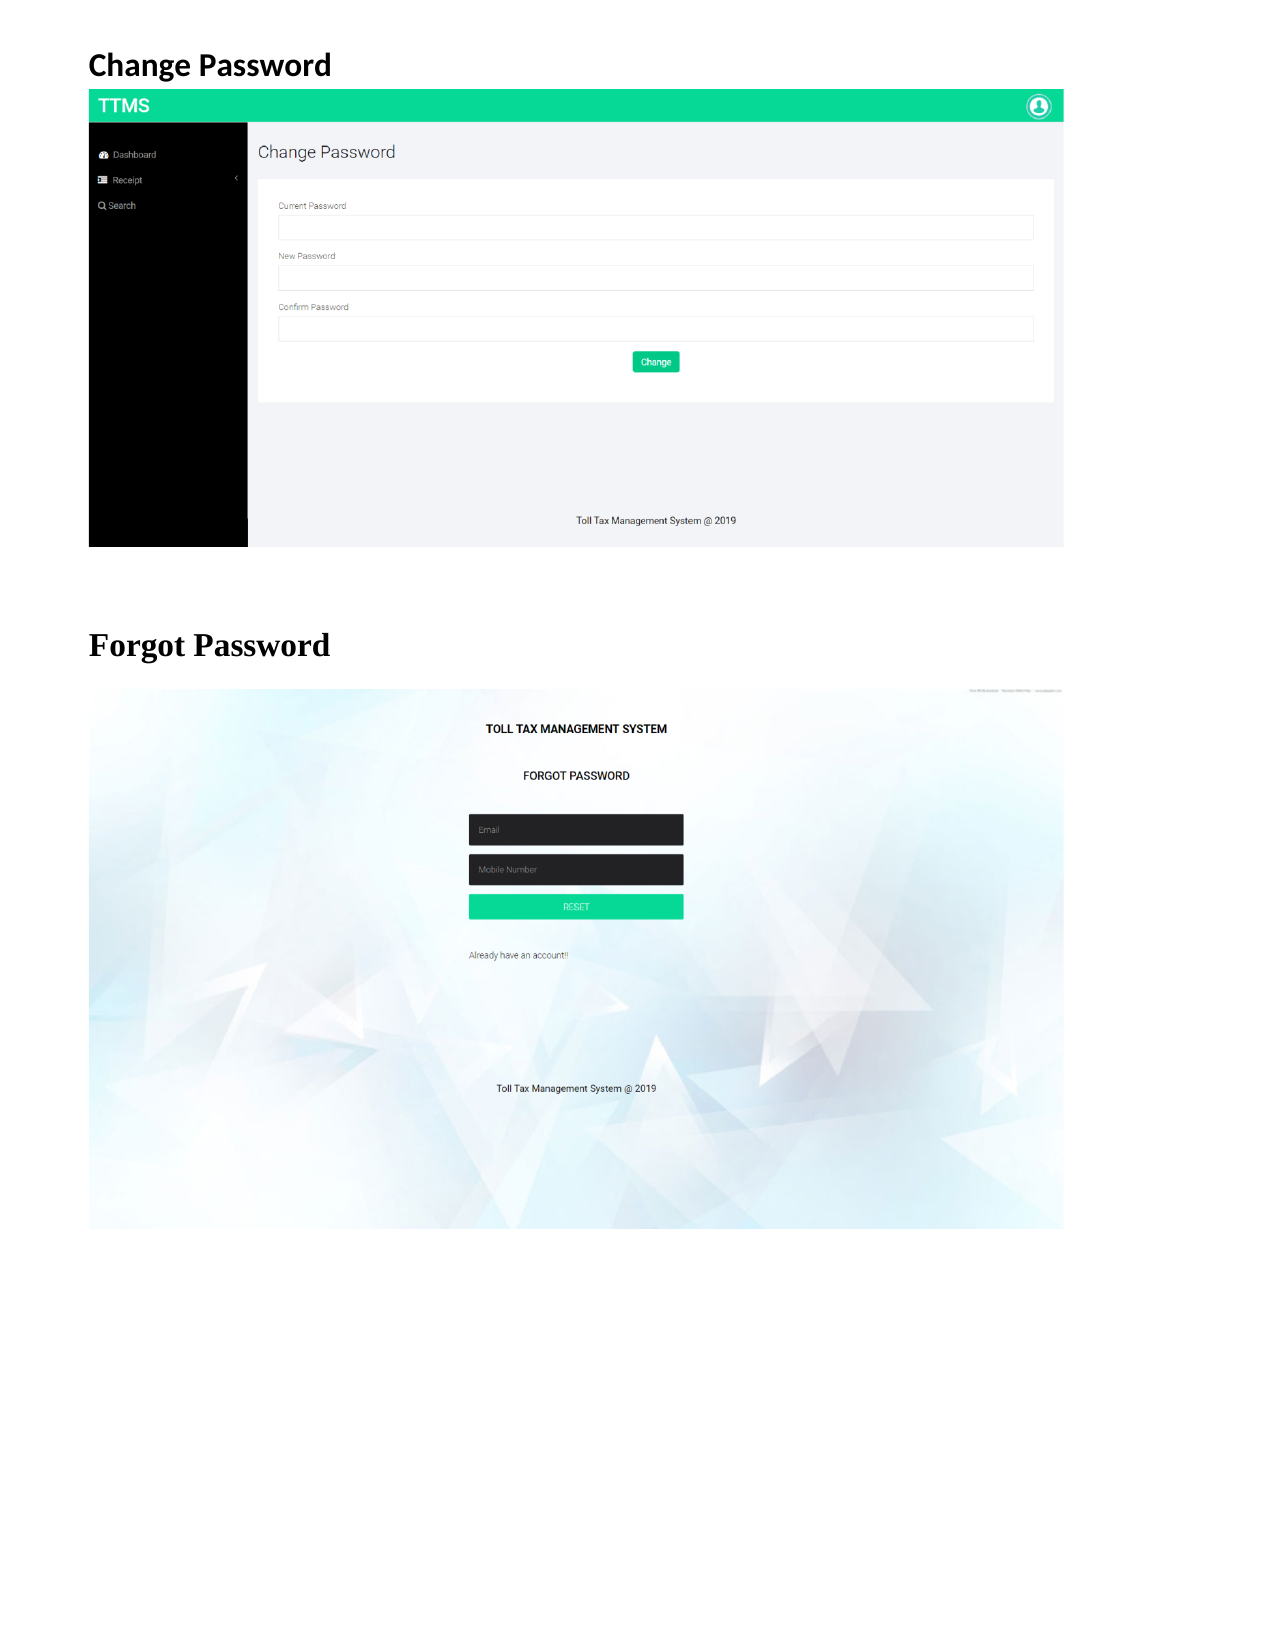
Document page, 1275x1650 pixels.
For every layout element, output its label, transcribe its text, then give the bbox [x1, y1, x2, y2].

picture [88, 689, 1064, 1229]
picture [88, 89, 1064, 547]
text Forgot Password [89, 625, 1226, 663]
